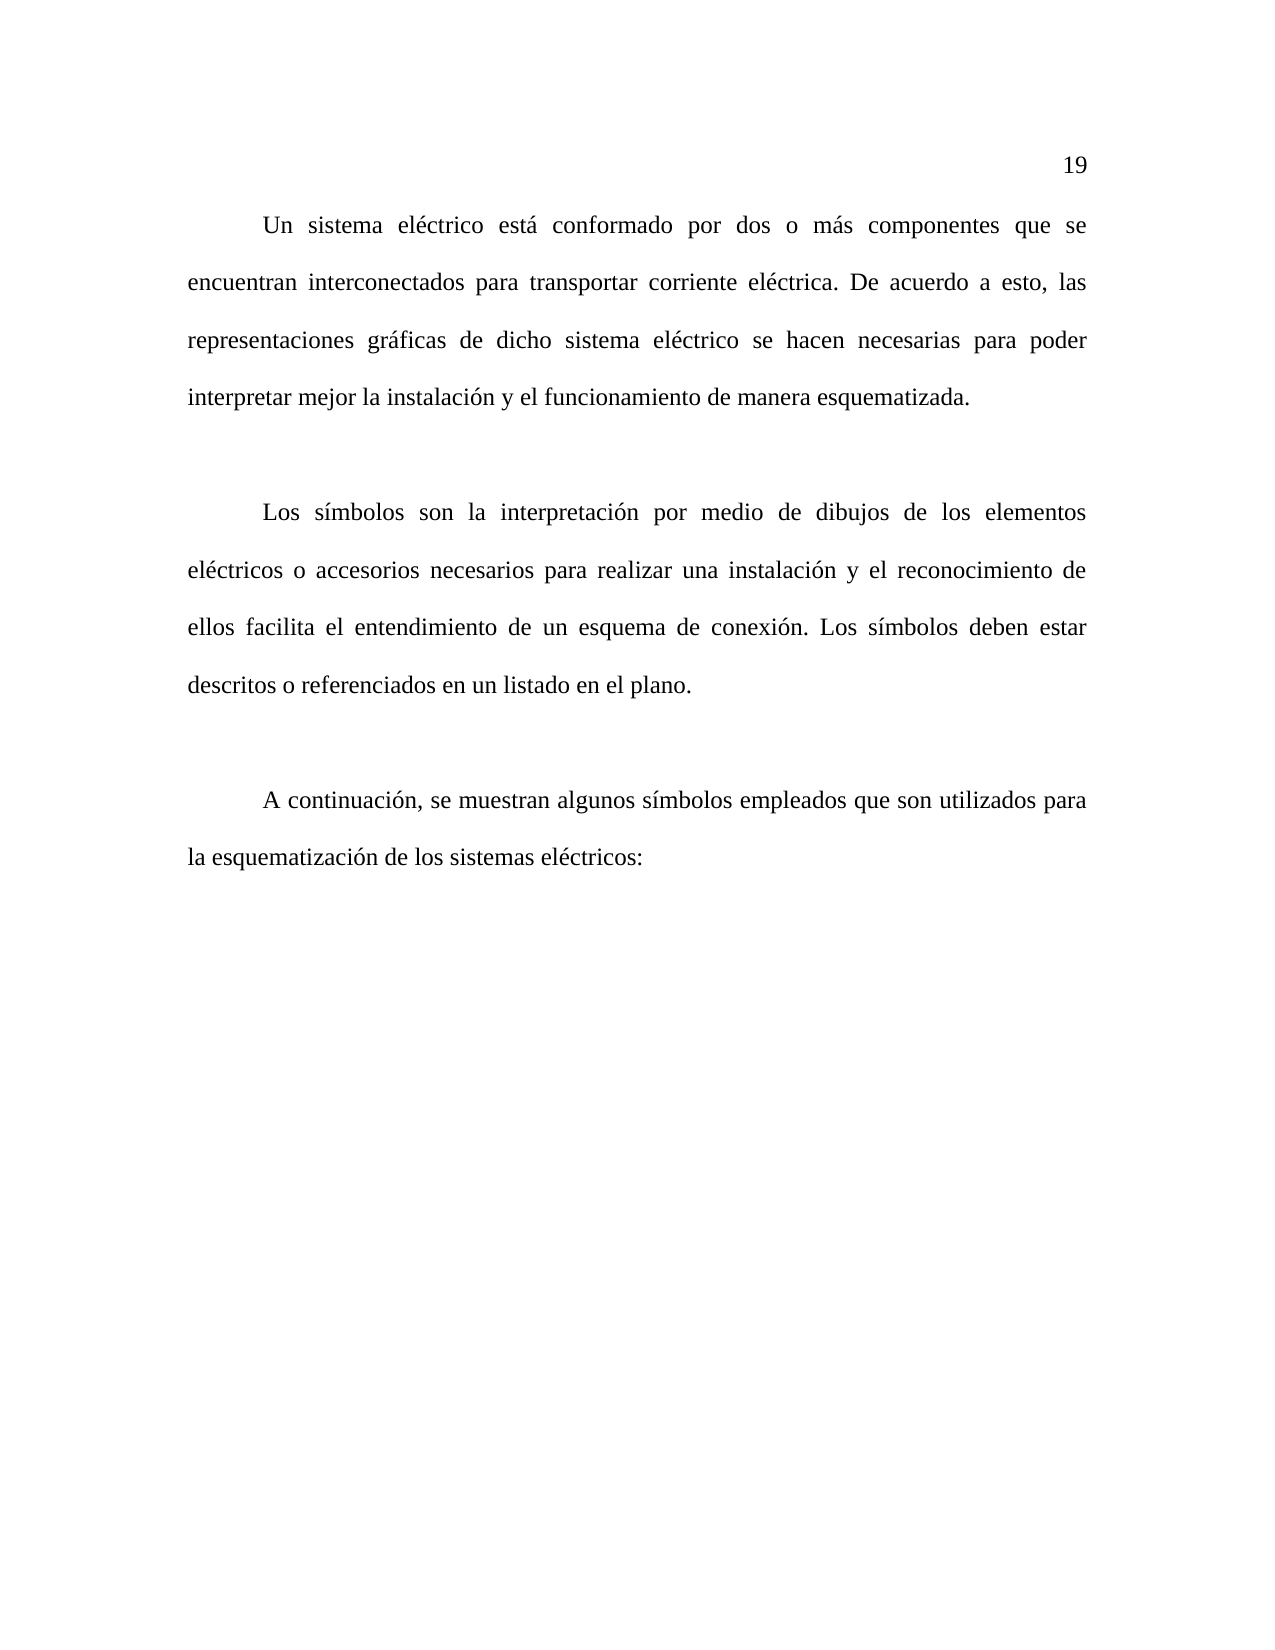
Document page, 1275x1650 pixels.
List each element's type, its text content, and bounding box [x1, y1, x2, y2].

text A continuación, se muestran algunos símbolos empleados que son utilizados para la esquematización de los sistemas eléctricos: [187, 785, 1087, 871]
text Los símbolos son la interpretación por medio de dibujos de los elementos eléctricos o accesorios necesarios para realizar una instalación y el reconocimiento de ellos facilita el entendimiento de un esquema de conexión. Los símbolos deben estar descritos o referenciados en un listado en el plano. [187, 497, 1087, 699]
text Un sistema eléctrico está conformado por dos o más componentes que se encuentran interconectados para transportar corriente eléctrica. De acuerdo a esto, las representaciones gráficas de dicho sistema eléctrico se hacen necesarias para poder interpretar mejor la instalación y el funcionamiento de manera esquematizada. [187, 210, 1087, 411]
